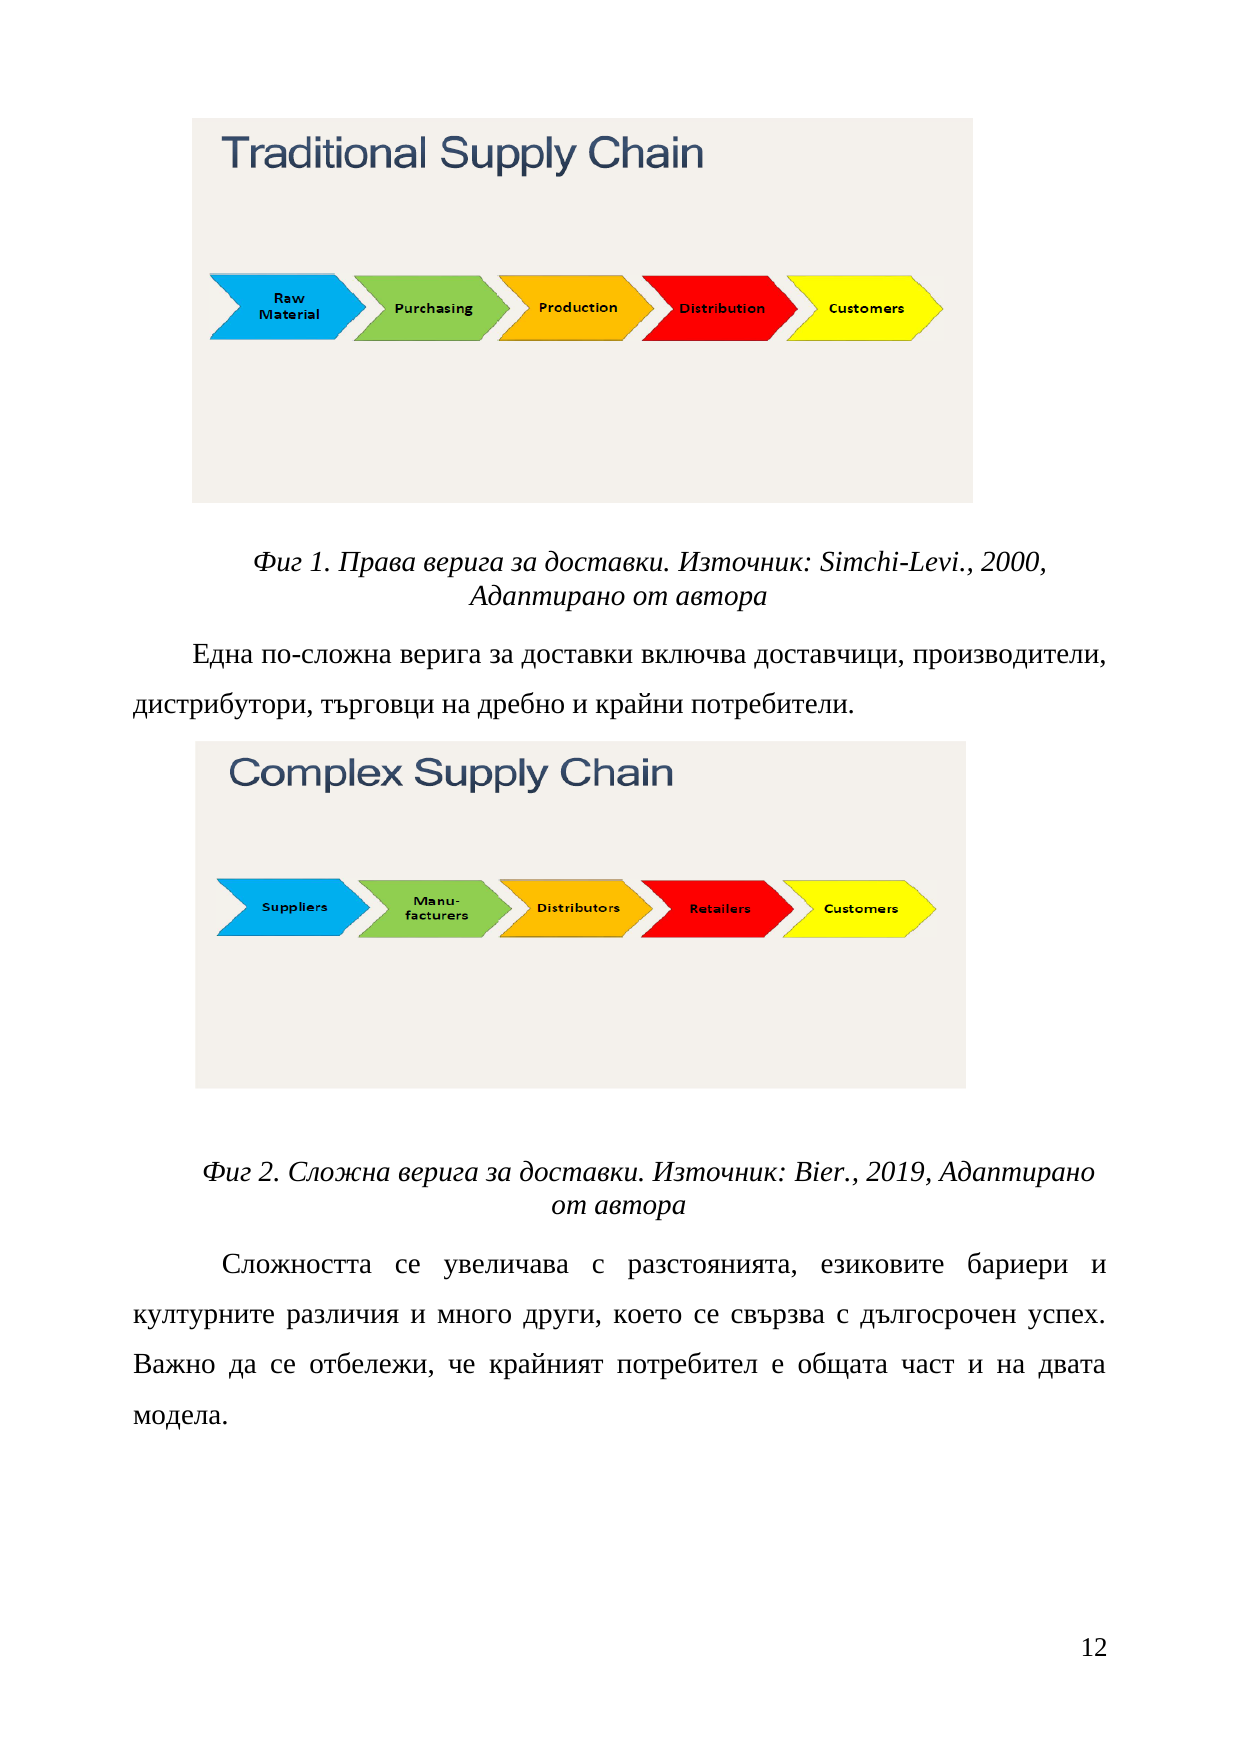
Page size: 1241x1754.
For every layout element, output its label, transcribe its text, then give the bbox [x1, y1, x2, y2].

text Сложността се увеличава с разстоянията, езиковите бариери и културните различия и много други, което се свързва с дългосрочен успех. Важно да се отбележи, че крайният потребител е общата част и на двата модела. [133, 1246, 1107, 1430]
text Една по-сложна верига за доставки включва доставчици, производители, дистрибутори, търговци на дребно и крайни потребители. [133, 636, 1107, 720]
picture [192, 737, 989, 1112]
title Фиг 2. Сложна верига за доставки. Източник: Bier., 2019, Адаптирано от автора [133, 1154, 1107, 1221]
picture [192, 118, 989, 503]
title Фиг 1. Права верига за доставки. Източник: Simchi‐Levi., 2000, Адаптирано от автора [133, 544, 1107, 611]
